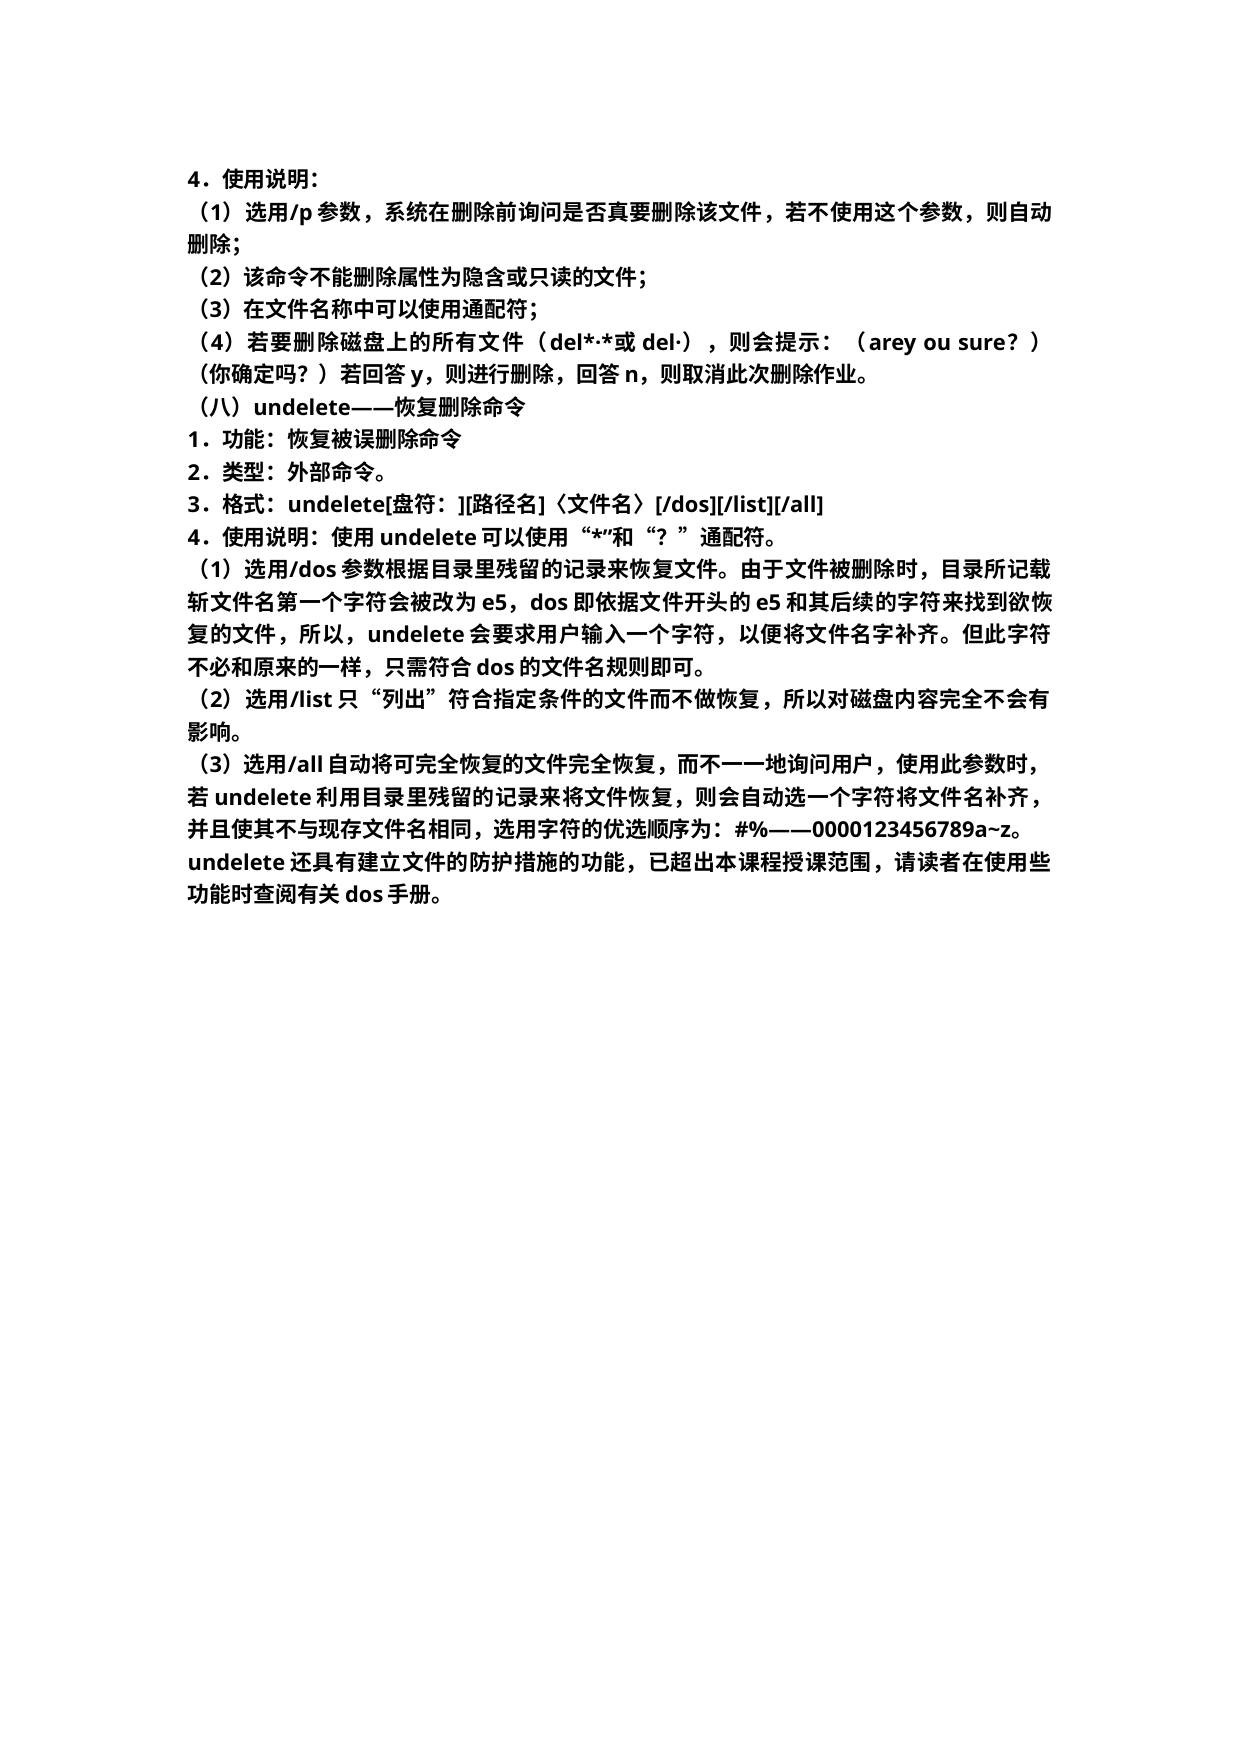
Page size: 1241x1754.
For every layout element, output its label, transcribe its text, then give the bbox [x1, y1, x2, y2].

text 3．格式：undelete[盘符：][路径名]〈文件名〉[/dos][/list][/all] [187, 487, 1053, 519]
text 4．使用说明：使用undelete可以使用“*”和“？”通配符。 [187, 519, 1053, 552]
text （2）选用/list只“列出”符合指定条件的文件而不做恢复，所以对磁盘内容完全不会有影响。 [187, 682, 1053, 747]
text （3）选用/all自动将可完全恢复的文件完全恢复，而不一一地询问用户，使用此参数时，若undelete利用目录里残留的记录来将文件恢复，则会自动选一个字符将文件名补齐，并且使其不与现存文件名相同，选用字符的优选顺序为：#%——0000123456789a~z。 [187, 747, 1053, 844]
text 1．功能：恢复被误删除命令 [187, 422, 1053, 454]
text undelete还具有建立文件的防护措施的功能，已超出本课程授课范围，请读者在使用些功能时查阅有关dos手册。 [187, 844, 1053, 909]
text （2）该命令不能删除属性为隐含或只读的文件； [187, 259, 1053, 292]
text （3）在文件名称中可以使用通配符； [187, 292, 1053, 324]
text （1）选用/p参数，系统在删除前询问是否真要删除该文件，若不使用这个参数，则自动删除； [187, 194, 1053, 259]
text （4）若要删除磁盘上的所有文件（del*·*或del·），则会提示：（arey ou sure？）（你确定吗？）若回答y，则进行删除，回答n，则取消此次删除作业。 [187, 324, 1053, 389]
text 2．类型：外部命令。 [187, 454, 1053, 487]
text （1）选用/dos参数根据目录里残留的记录来恢复文件。由于文件被删除时，目录所记载斩文件名第一个字符会被改为e5，dos即依据文件开头的e5和其后续的字符来找到欲恢复的文件，所以，undelete会要求用户输入一个字符，以便将文件名字补齐。但此字符不必和原来的一样，只需符合dos的文件名规则即可。 [187, 552, 1053, 682]
text 4．使用说明： [187, 162, 1053, 194]
text （八）undelete——恢复删除命令 [187, 389, 1053, 422]
